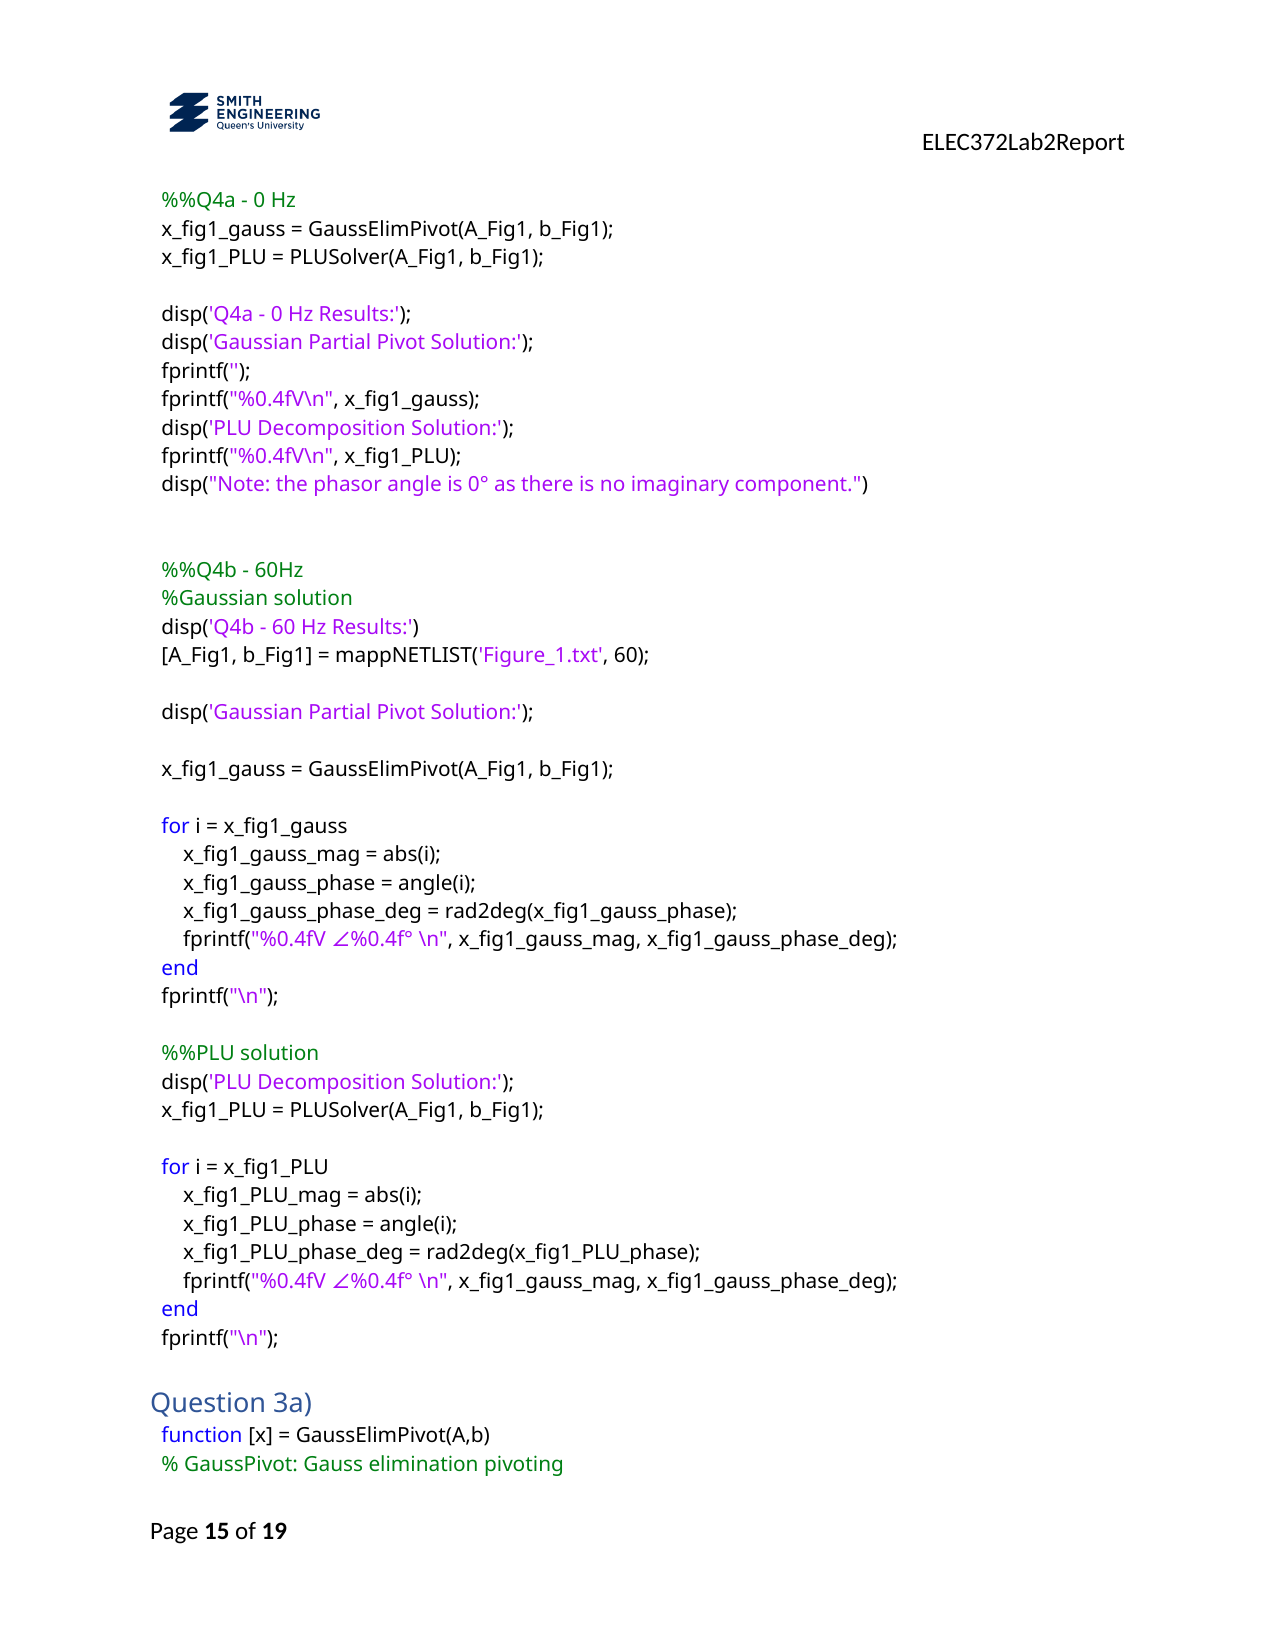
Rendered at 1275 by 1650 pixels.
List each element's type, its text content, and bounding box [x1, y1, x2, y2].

picture [150, 73, 339, 151]
subtitle Question 3a) [150, 1384, 1125, 1421]
